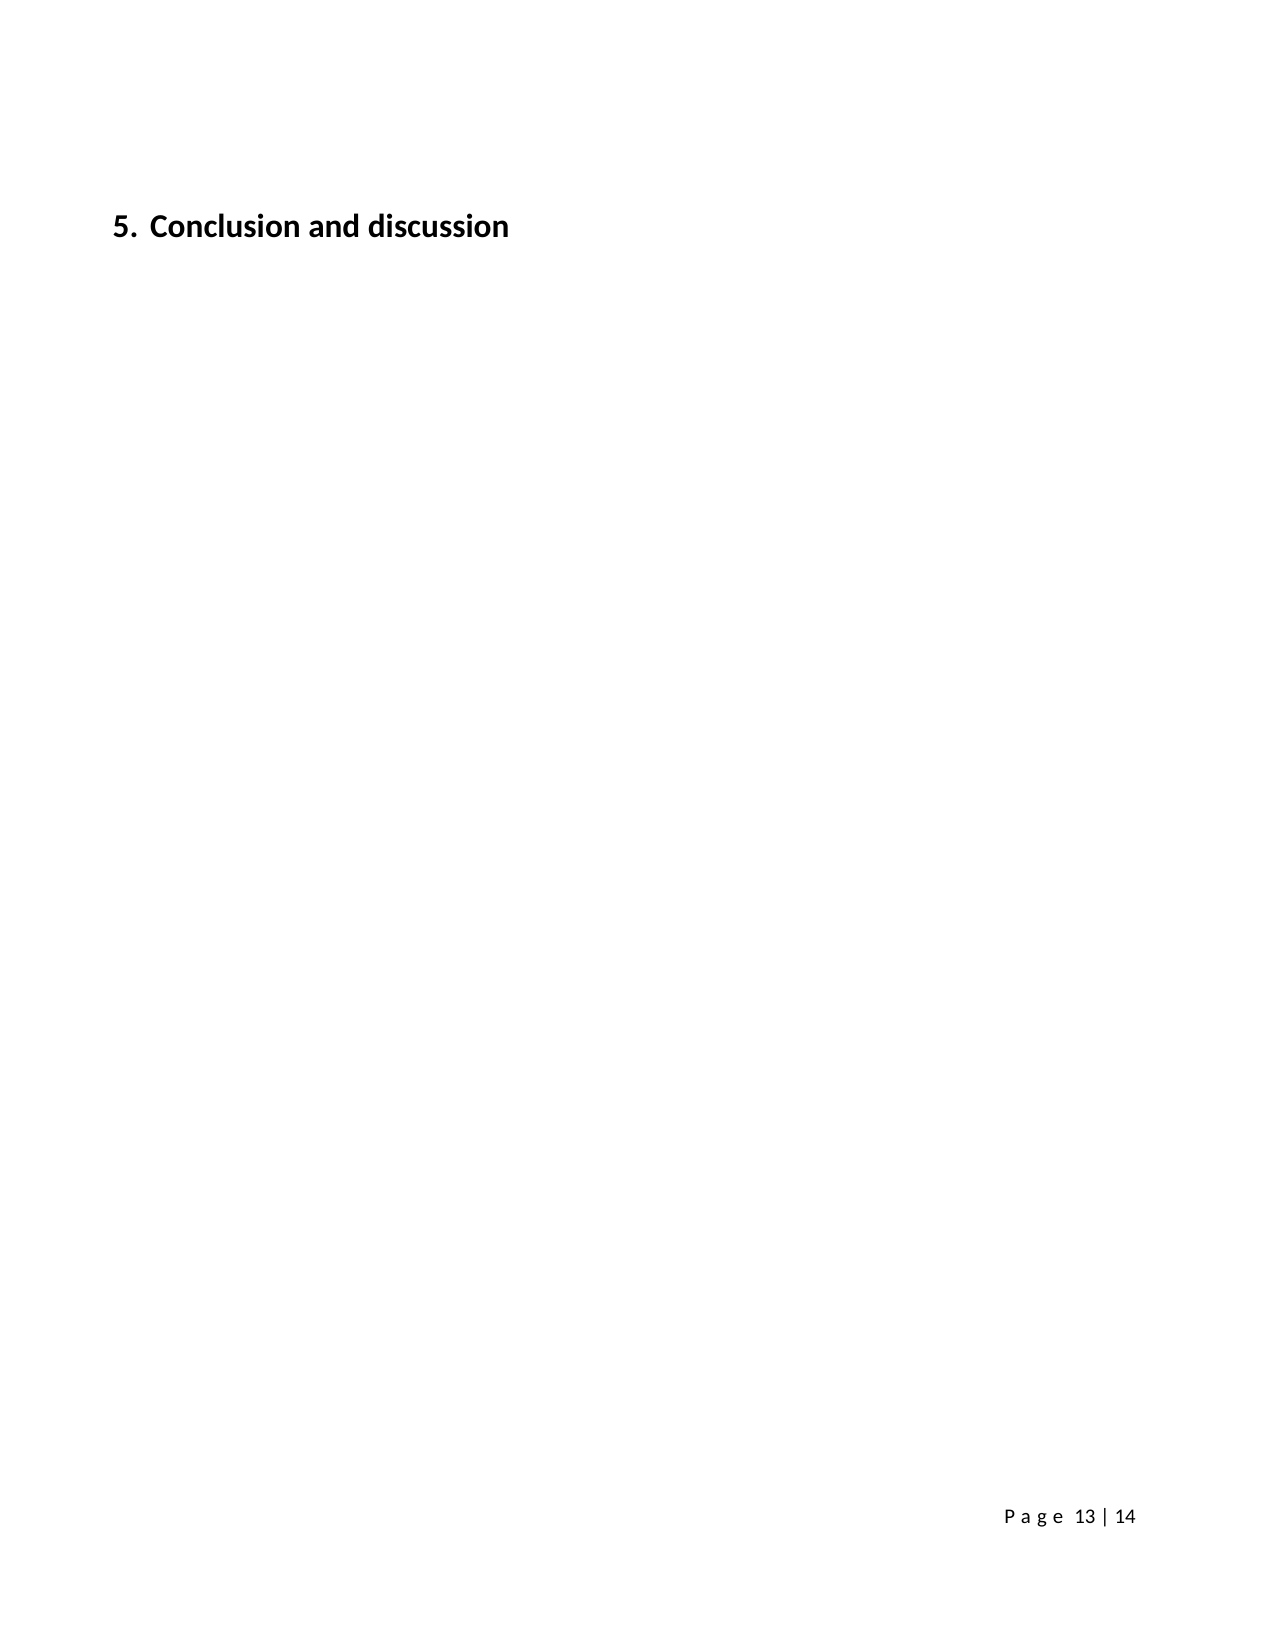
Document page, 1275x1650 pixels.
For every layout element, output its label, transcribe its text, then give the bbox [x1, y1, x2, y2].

subtitle Conclusion and discussion [112, 205, 1162, 246]
